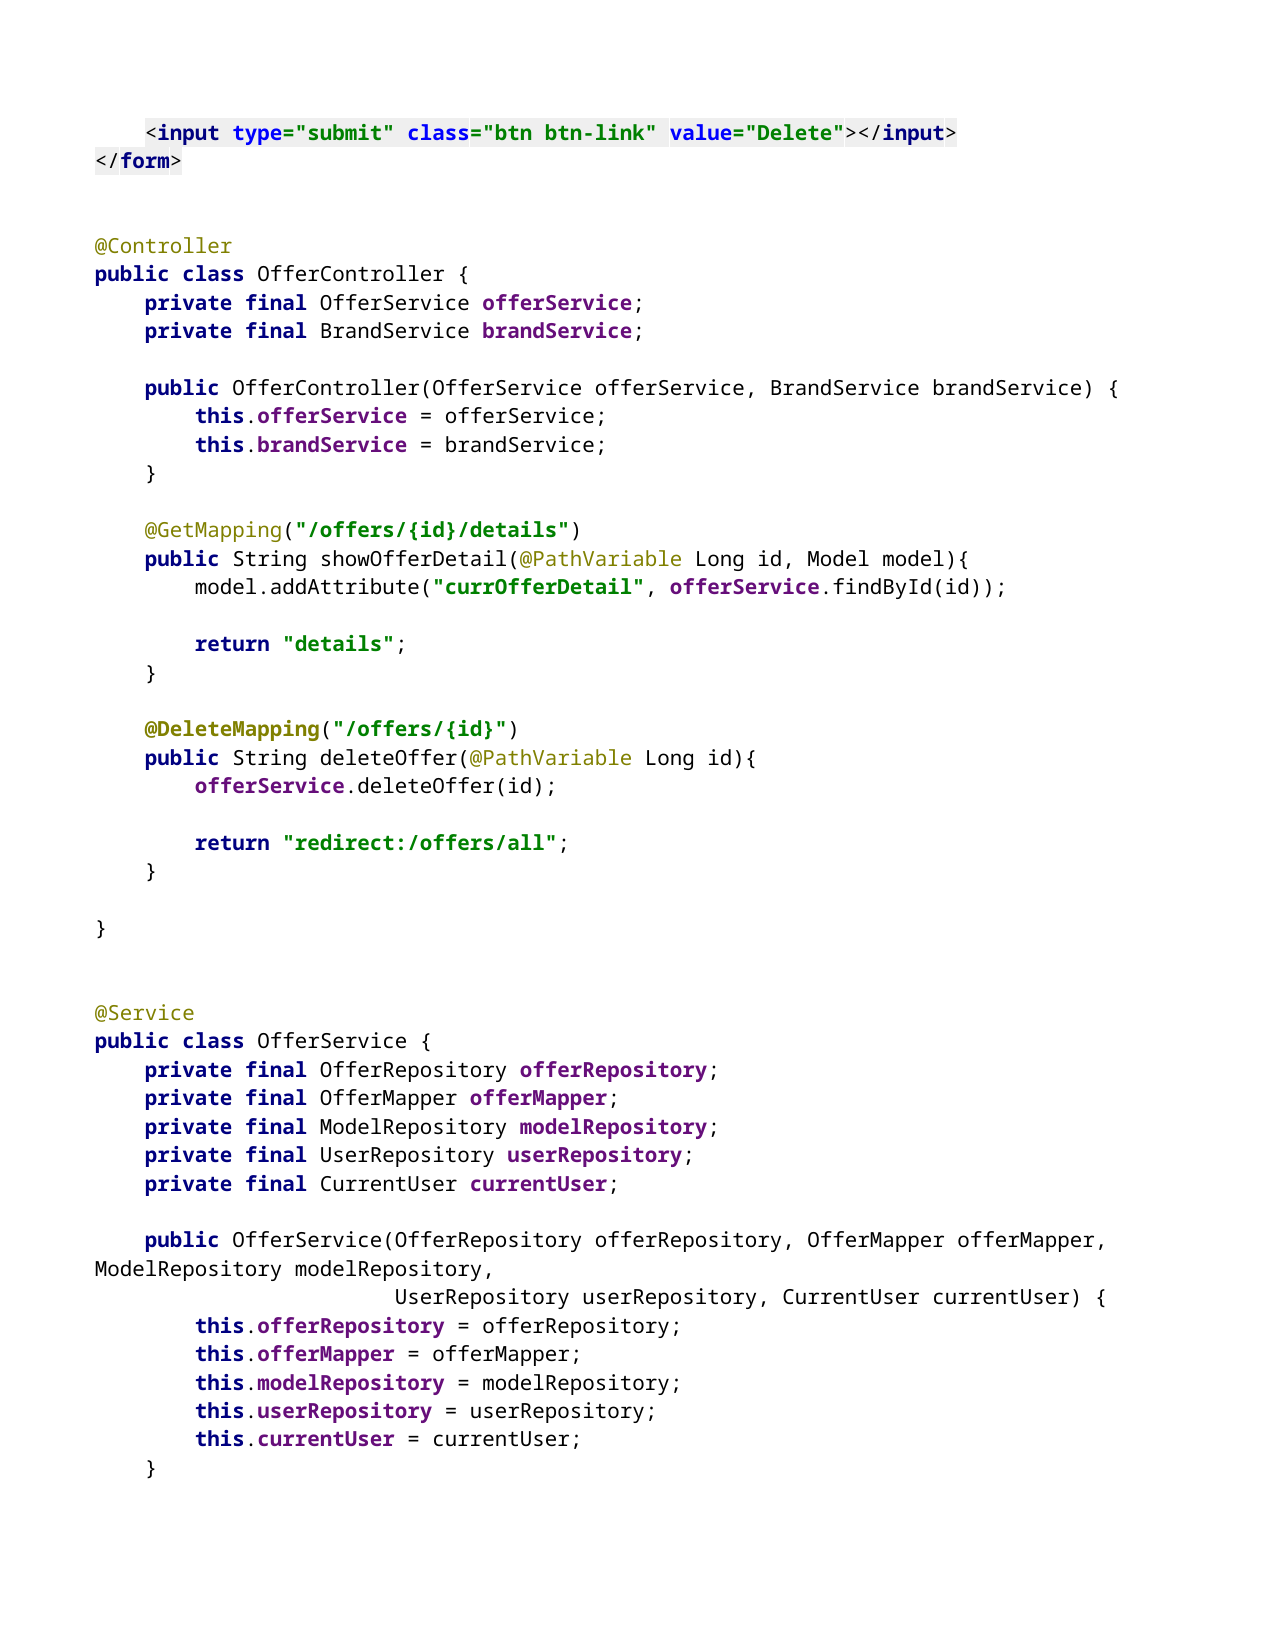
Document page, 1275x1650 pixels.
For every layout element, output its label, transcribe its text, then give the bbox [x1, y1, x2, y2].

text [94, 998, 1198, 1510]
text @Controller public class OfferController { private final OfferService offerService; private final BrandService brandService; public OfferController(OfferService offerService, BrandService brandService) { this.offerService = offerService; this.brandService = brandService; } @GetMapping("/offers/{id}/details") public String showOfferDetail(@PathVariable Long id, Model model){ model.addAttribute("currOfferDetail", offerService.findById(id)); return "details"; } @DeleteMapping("/offers/{id}") public String deleteOffer(@PathVariable Long id){ offerService.deleteOffer(id); return "redirect:/offers/all"; } } [94, 231, 1198, 942]
text <form th:action="@{/offers/{id}(id=*{id})}" th:method="delete"> <input type="submit" class="btn btn-link" value="Delete"></input> </form> [182, 118, 1198, 175]
